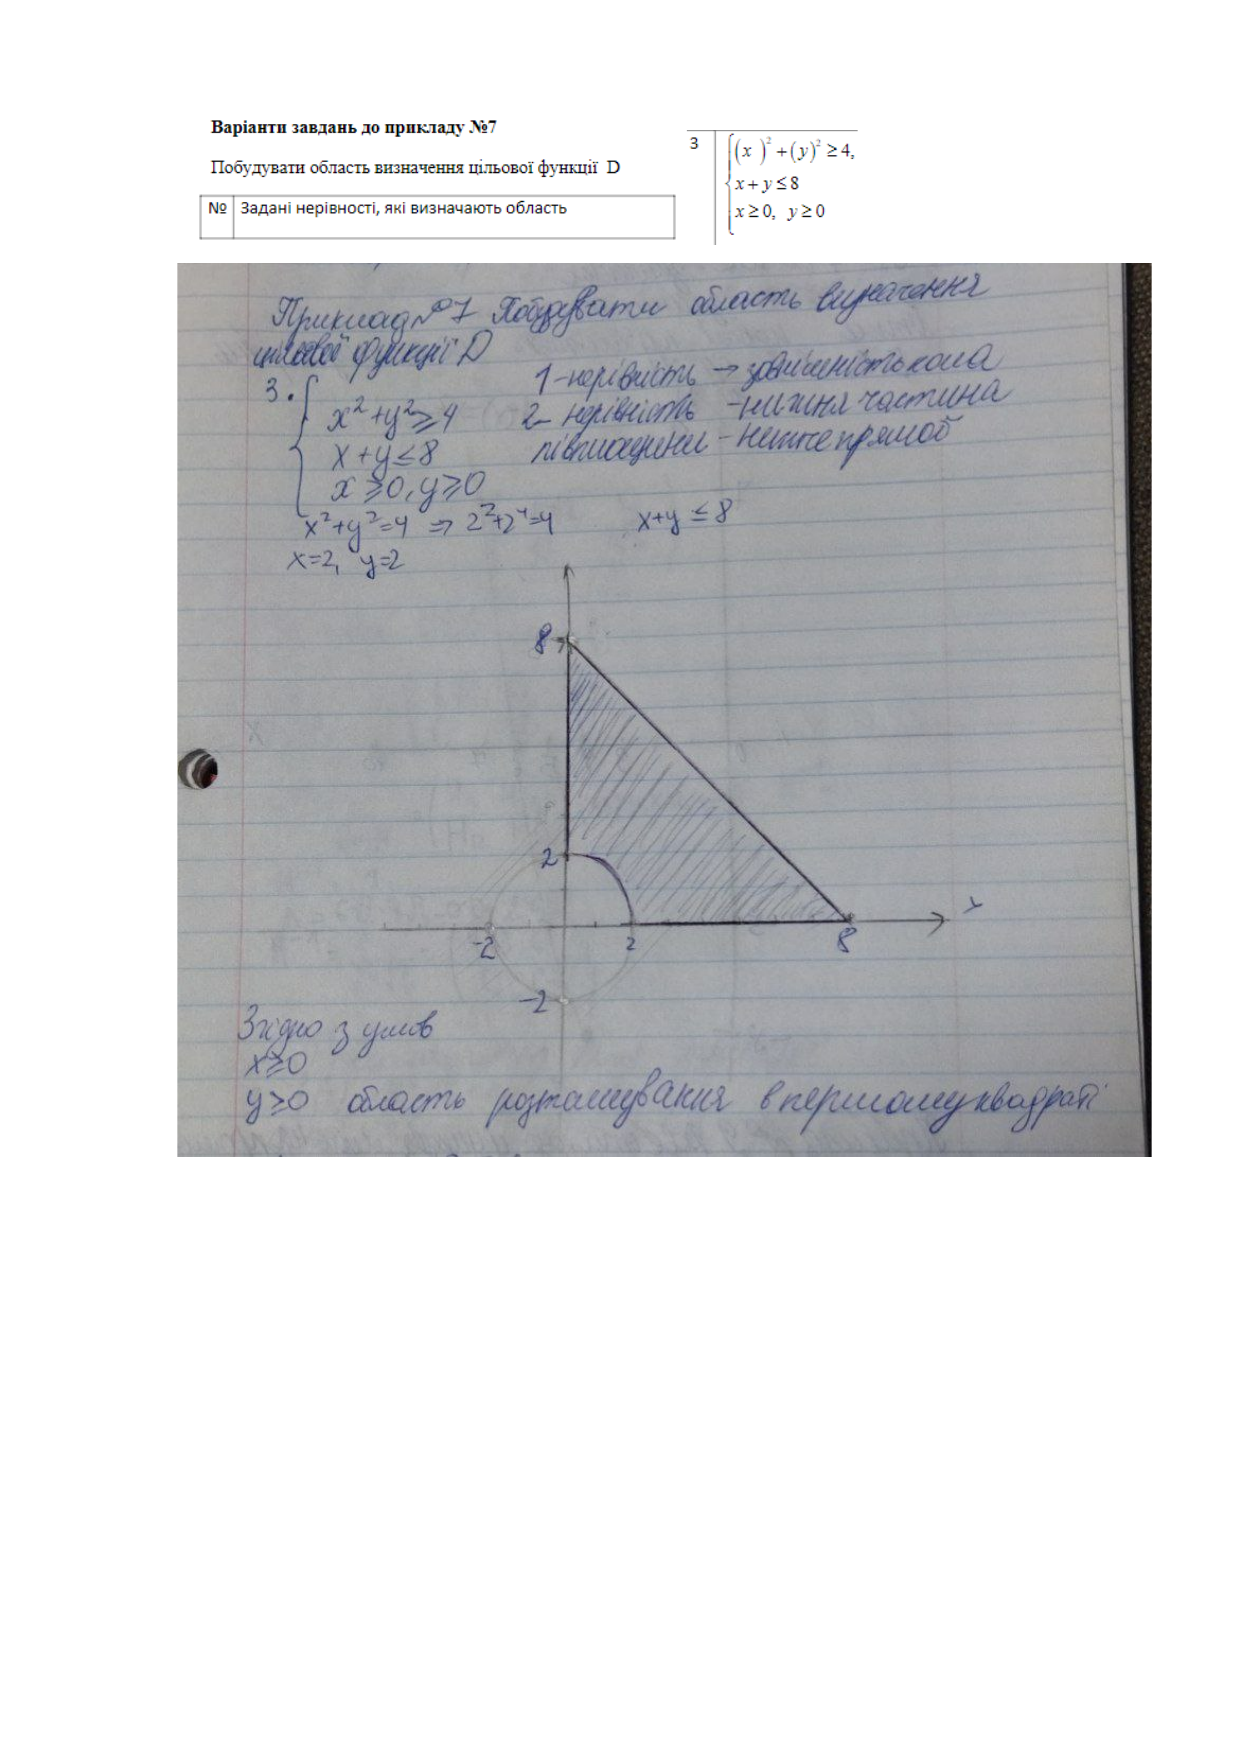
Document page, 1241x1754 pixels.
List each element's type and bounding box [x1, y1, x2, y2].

picture [177, 263, 1152, 1157]
picture [177, 118, 858, 245]
